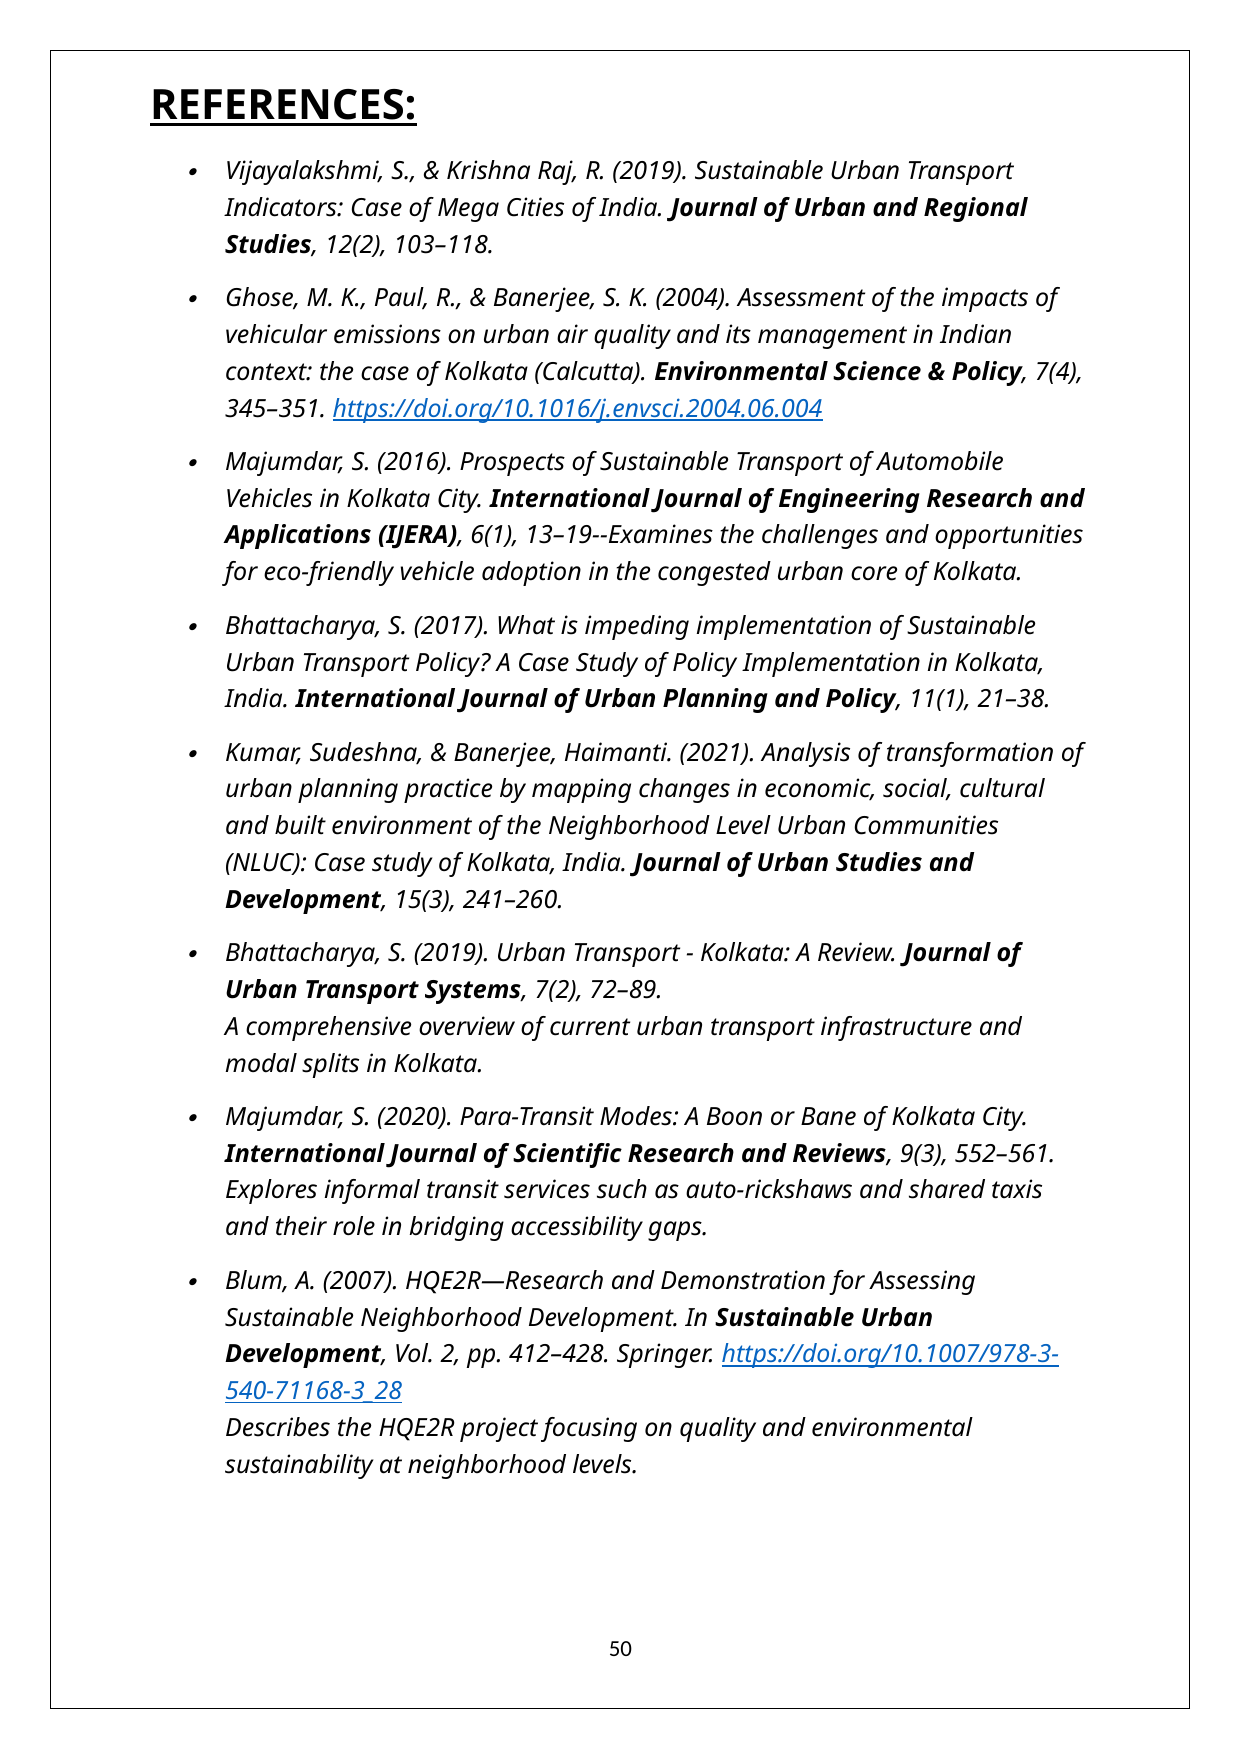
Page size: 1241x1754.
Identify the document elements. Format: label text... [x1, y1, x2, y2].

list Vijayalakshmi, S., & Krishna Raj, R. (2019). Sustainable Urban Transport Indicators: Case of Mega Cities of India. Journal of Urban and Regional Studies, 12(2), 103–118. [187, 153, 1090, 261]
list Bhattacharya, S. (2017). What is impeding implementation of Sustainable Urban Transport Policy? A Case Study of Policy Implementation in Kolkata, India. International Journal of Urban Planning and Policy, 11(1), 21–38. [187, 607, 1090, 715]
list Ghose, M. K., Paul, R., & Banerjee, S. K. (2004). Assessment of the impacts of vehicular emissions on urban air quality and its management in Indian context: the case of Kolkata (Calcutta). Environmental Science & Policy, 7(4), 345–351. https://doi.org/10.1016/j.envsci.2004.06.004 [187, 280, 1090, 424]
list Kumar, Sudeshna, & Banerjee, Haimanti. (2021). Analysis of transformation of urban planning practice by mapping changes in economic, social, cultural and built environment of the Neighborhood Level Urban Communities (NLUC): Case study of Kolkata, India. Journal of Urban Studies and Development, 15(3), 241–260. [187, 734, 1090, 916]
list Majumdar, S. (2020). Para-Transit Modes: A Boon or Bane of Kolkata City. International Journal of Scientific Research and Reviews, 9(3), 552–561. Explores informal transit services such as auto-rickshaws and shared taxis and their role in bridging accessibility gaps. [187, 1099, 1090, 1243]
text REFERENCES: [150, 75, 1090, 132]
list Bhattacharya, S. (2019). Urban Transport - Kolkata: A Review. Journal of Urban Transport Systems, 7(2), 72–89. A comprehensive overview of current urban transport infrastructure and modal splits in Kolkata. [187, 935, 1090, 1079]
list Blum, A. (2007). HQE2R—Research and Demonstration for Assessing Sustainable Neighborhood Development. In Sustainable Urban Development, Vol. 2, pp. 412–428. Springer. https://doi.org/10.1007/978-3-540-71168-3_28 Describes the HQE2R project focusing on quality and environmental sustainability at neighborhood levels. [187, 1262, 1090, 1480]
list Majumdar, S. (2016). Prospects of Sustainable Transport of Automobile Vehicles in Kolkata City. International Journal of Engineering Research and Applications (IJERA), 6(1), 13–19--Examines the challenges and opportunities for eco-friendly vehicle adoption in the congested urban core of Kolkata. [187, 444, 1090, 588]
